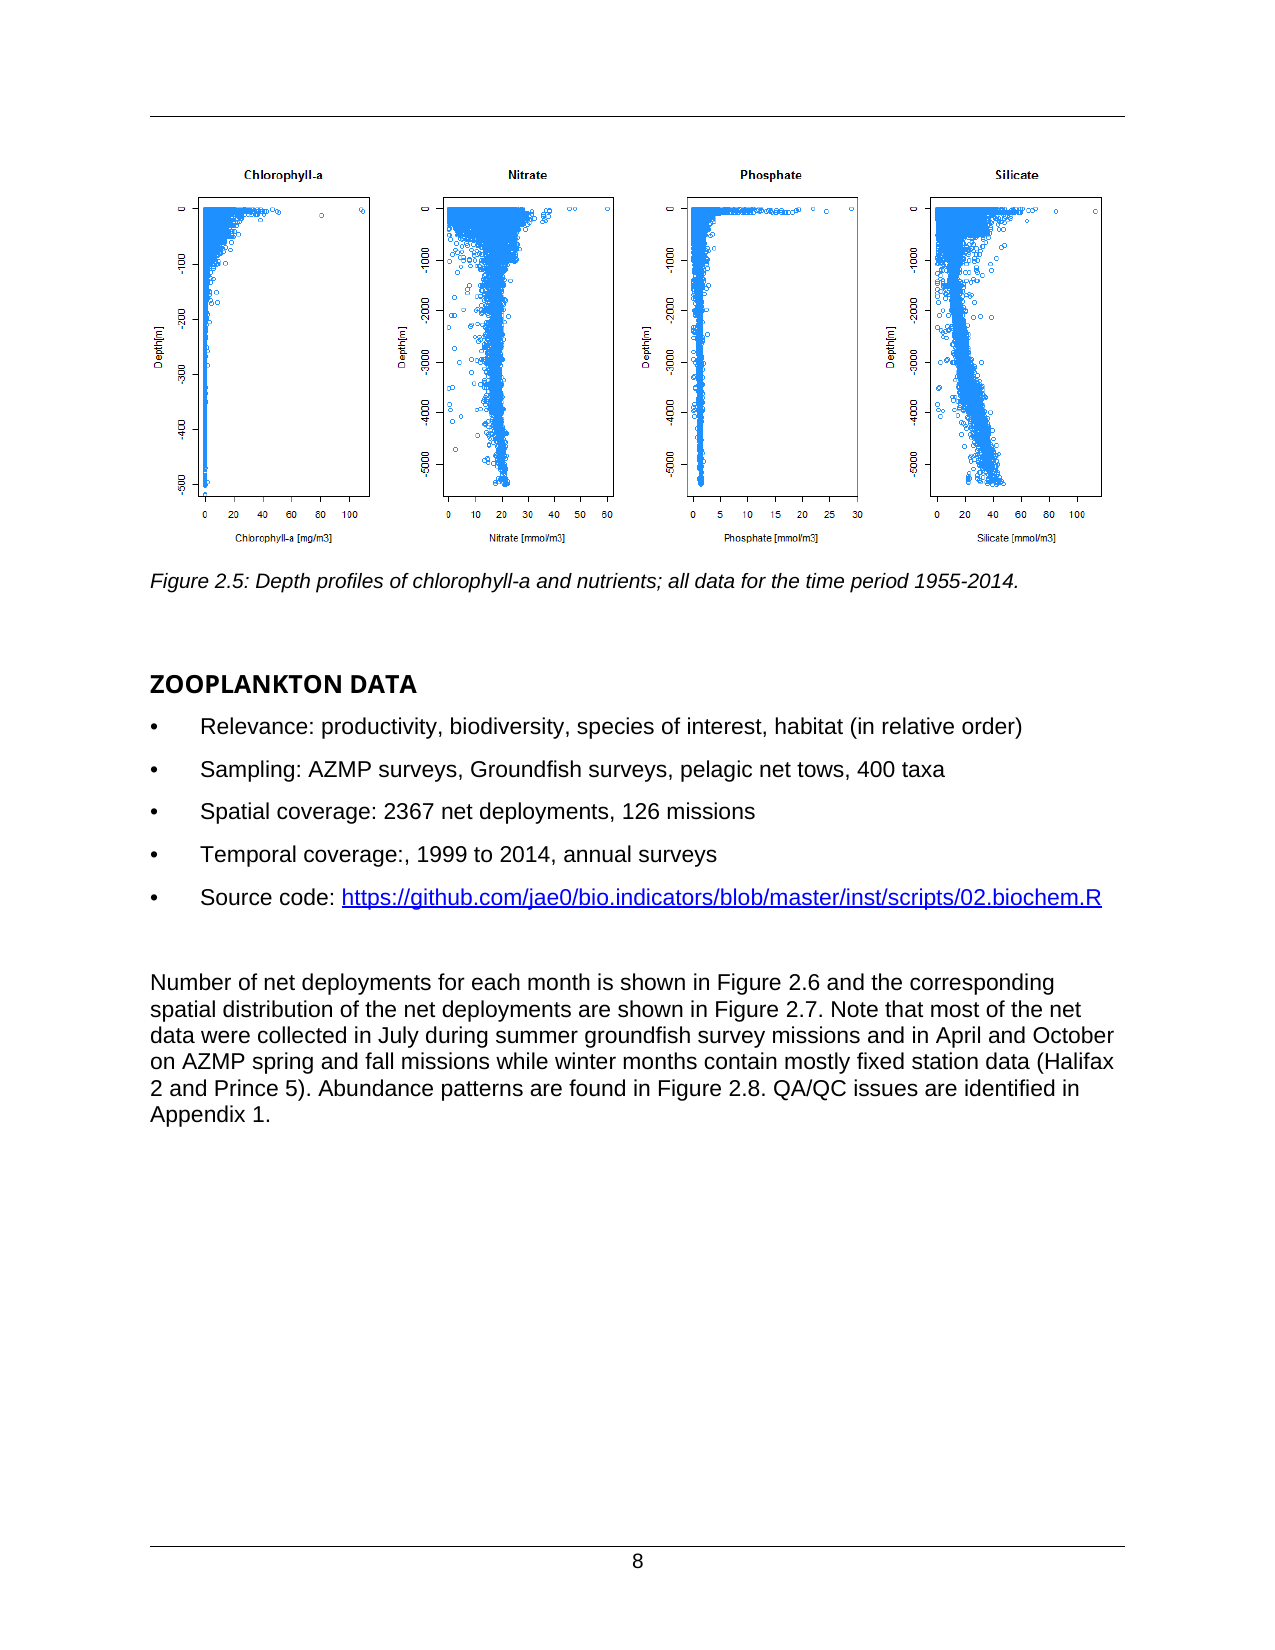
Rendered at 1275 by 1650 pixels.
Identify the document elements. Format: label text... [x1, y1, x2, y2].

text Figure 2.5: Depth profiles of chlorophyll-a and nutrients; all data for the time period 1955-2014. [150, 568, 1125, 592]
list Temporal coverage:, 1999 to 2014, annual surveys [150, 841, 1125, 867]
text Number of net deployments for each month is shown in Figure 2.6 and the corresponding spatial distribution of the net deployments are shown in Figure 2.7. Note that most of the net data were collected in July during summer groundfish survey missions and in April and October on AZMP spring and fall missions while winter months contain mostly fixed station data (Halifax 2 and Prince 5). Abundance patterns are found in Figure 2.8. QA/QC issues are identified in Appendix 1. [150, 969, 1125, 1127]
list Sampling: AZMP surveys, Groundfish surveys, pelagic net tows, 400 taxa [150, 756, 1125, 782]
list Spatial coverage: 2367 net deployments, 126 missions [150, 798, 1125, 825]
picture [150, 150, 1125, 556]
list Source code: https://github.com/jae0/bio.indicators/blob/master/inst/scripts/02.biochem.R [150, 884, 1125, 910]
list Relevance: productivity, biodiversity, species of interest, habitat (in relative order) [150, 713, 1125, 739]
subtitle Zooplankton Data [150, 666, 1125, 700]
